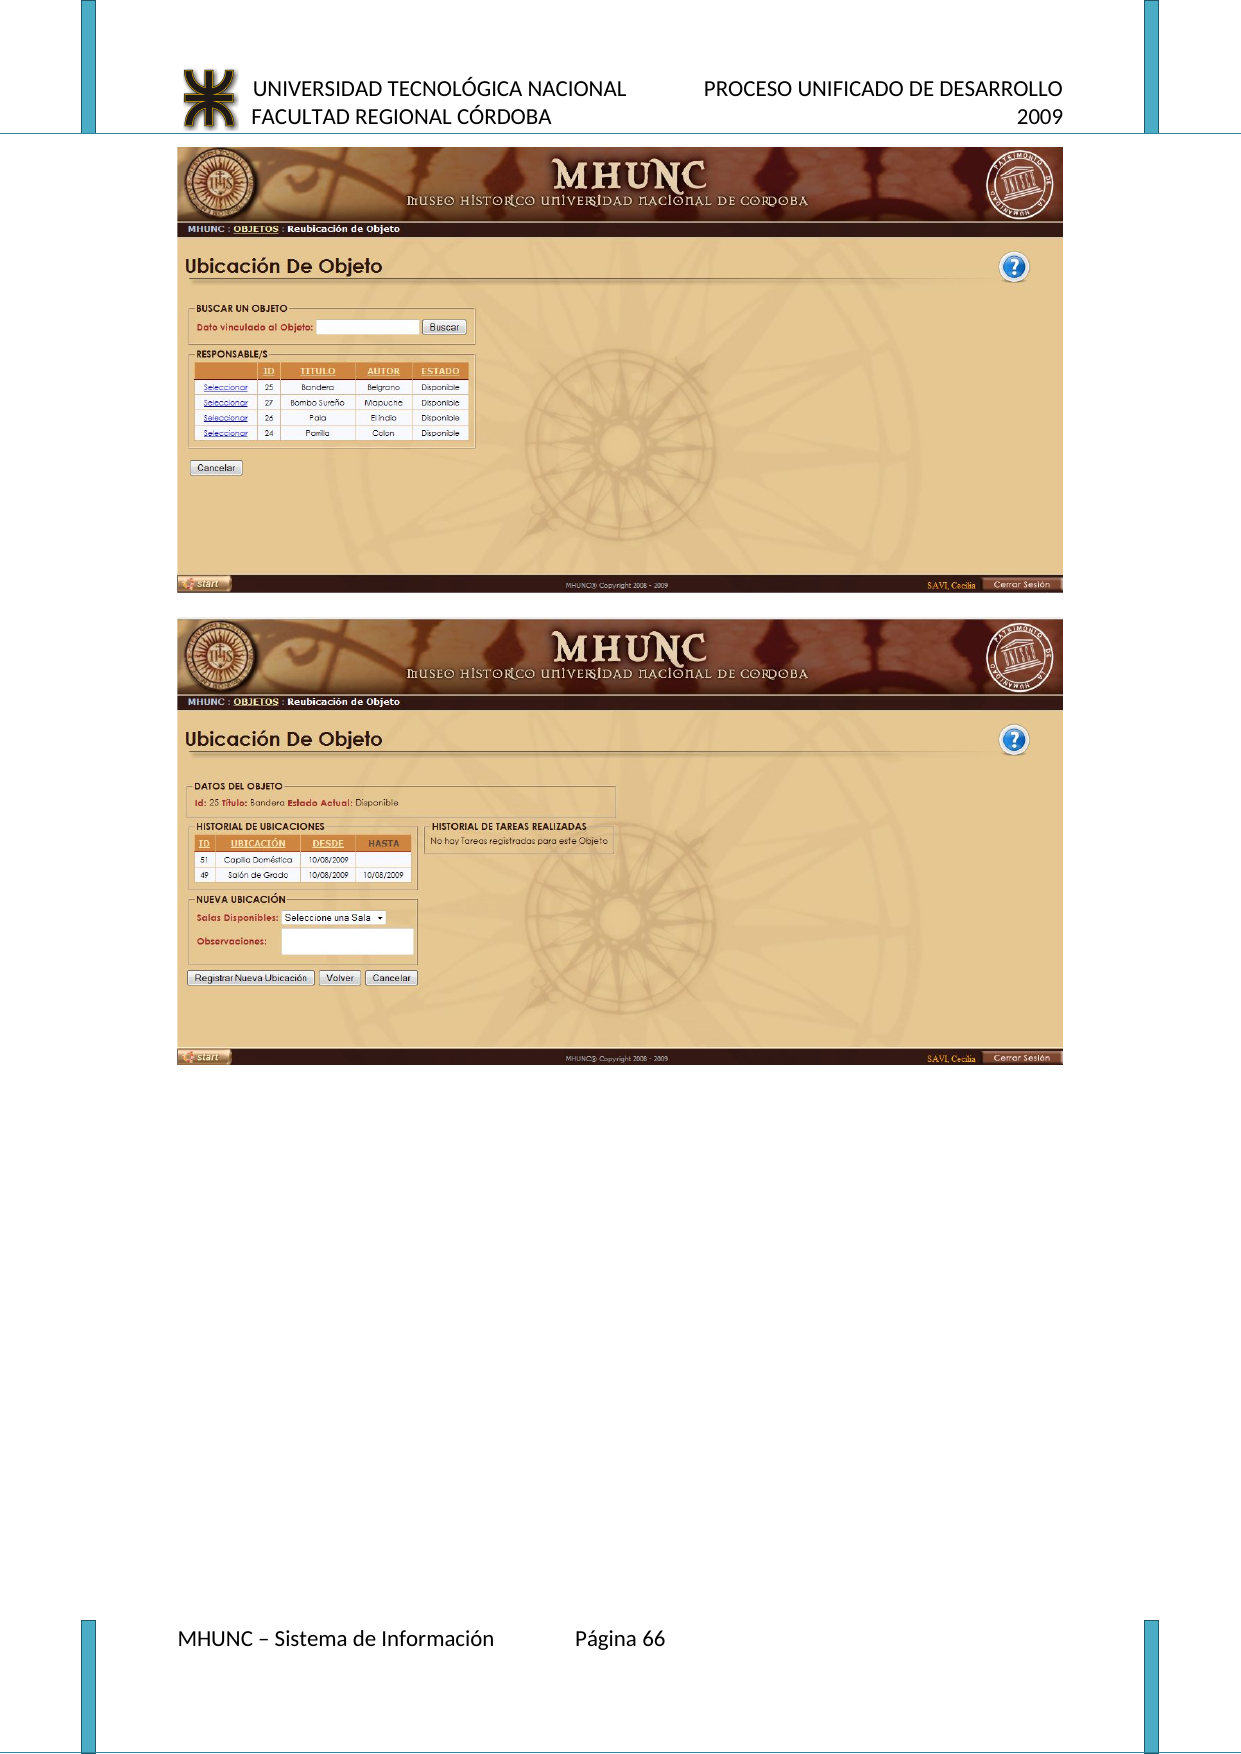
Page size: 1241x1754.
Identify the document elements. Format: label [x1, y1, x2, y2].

picture [182, 68, 239, 132]
picture [177, 617, 1063, 1065]
picture [177, 147, 1063, 593]
